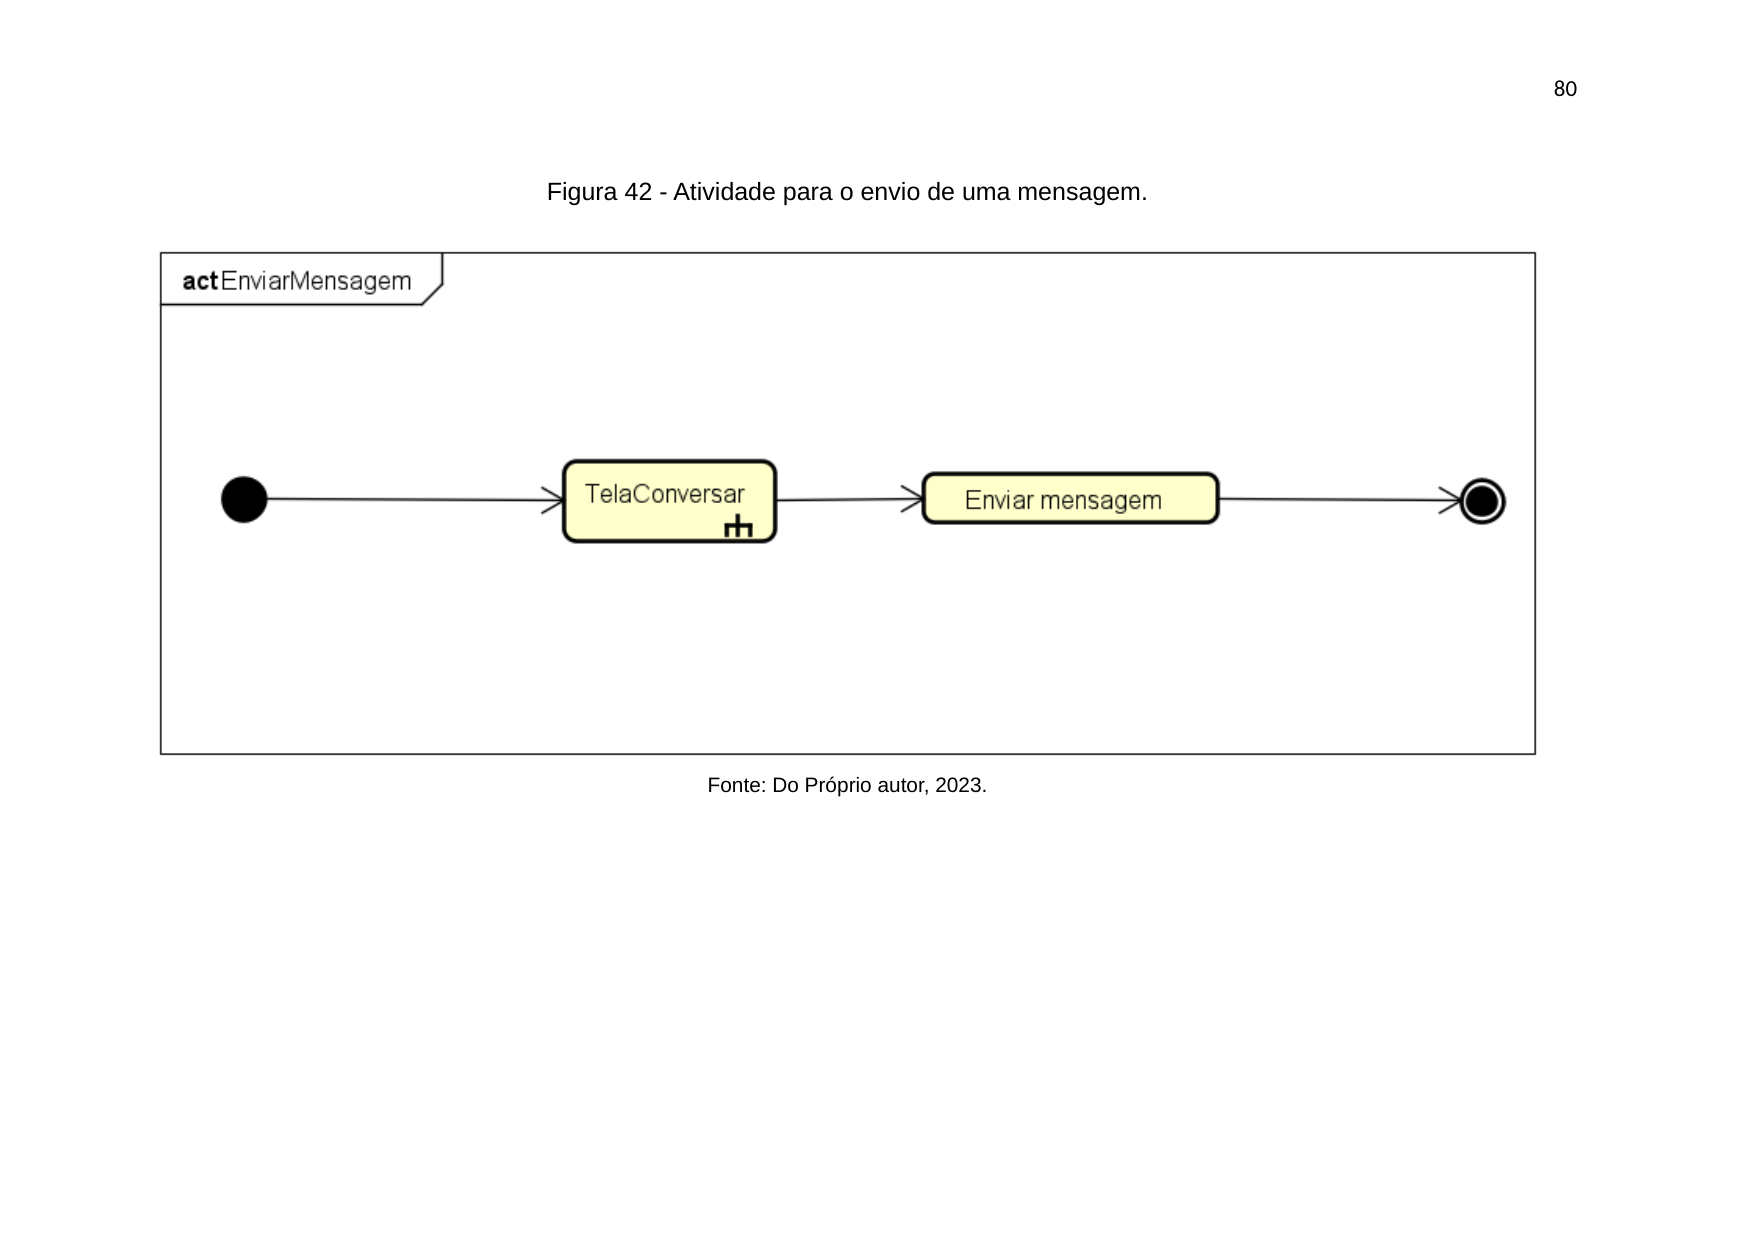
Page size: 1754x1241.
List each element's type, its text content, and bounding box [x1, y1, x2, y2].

text Figura 42 - Atividade para o envio de uma mensagem. [118, 177, 1577, 206]
text Fonte: Do Próprio autor, 2023. [118, 773, 1577, 797]
picture [140, 232, 1555, 774]
